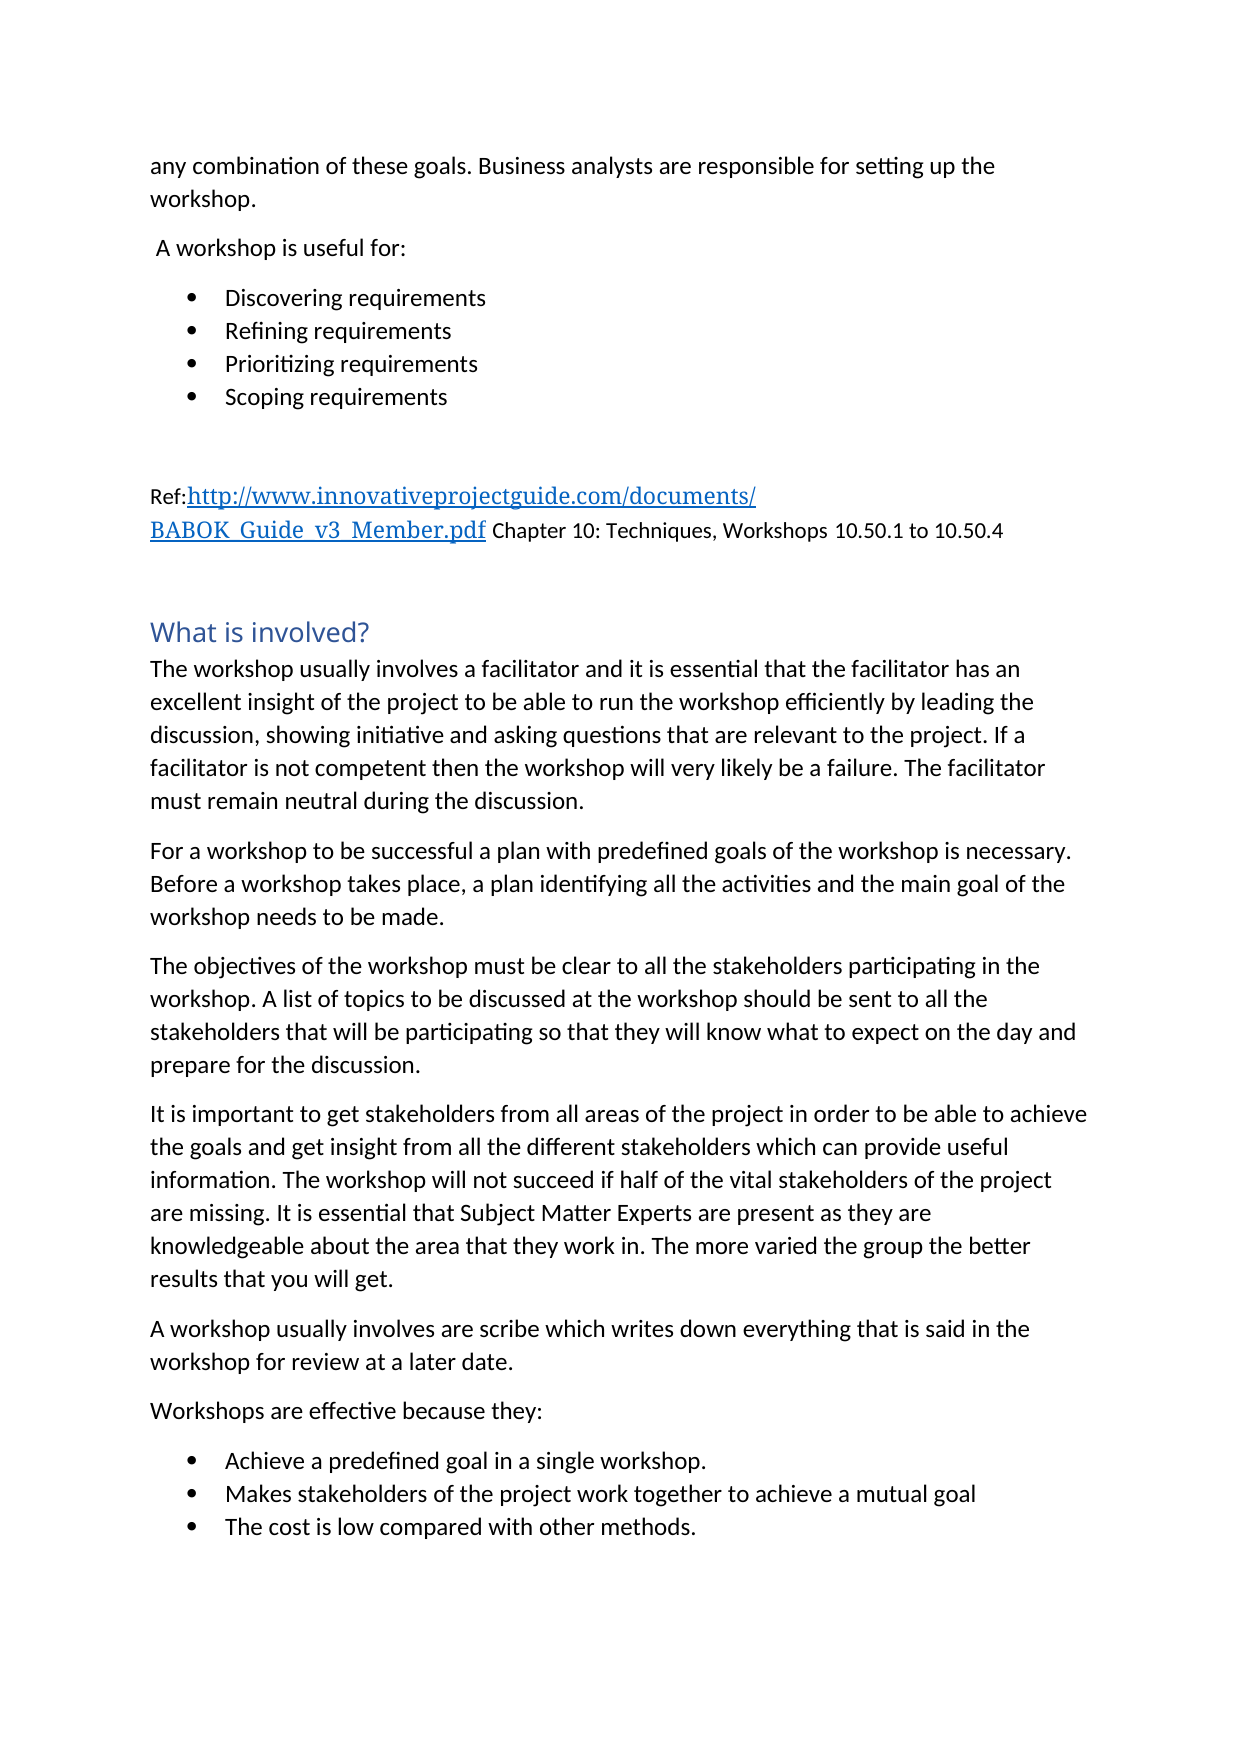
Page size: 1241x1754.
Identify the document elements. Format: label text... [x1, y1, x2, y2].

text It is important to get stakeholders from all areas of the project in order to be able to achieve the goals and get insight from all the different stakeholders which can provide useful information. The workshop will not succeed if half of the vital stakeholders of the project are missing. It is essential that Subject Matter Experts are present as they are knowledgeable about the area that they work in. The more varied the group the better results that you will get. [150, 1098, 1090, 1294]
text The objectives of the workshop must be clear to all the stakeholders participating in the workshop. A list of topics to be discussed at the workshop should be sent to all the stakeholders that will be participating so that they will know what to expect on the day and prepare for the discussion. [150, 950, 1090, 1079]
list Scoping requirements [187, 381, 1090, 411]
list Refining requirements [187, 315, 1090, 346]
list Discovering requirements [187, 282, 1090, 313]
subtitle What is involved? [150, 614, 1090, 651]
text For a workshop to be successful a plan with predefined goals of the workshop is necessary. Before a workshop takes place, a plan identifying all the activities and the main goal of the workshop needs to be made. [150, 835, 1090, 931]
list Prioritizing requirements [187, 348, 1090, 378]
text A workshop is useful for: [150, 232, 1090, 263]
list Achieve a predefined goal in a single workshop. [187, 1445, 1090, 1475]
list Makes stakeholders of the project work together to achieve a mutual goal [187, 1478, 1090, 1508]
text Workshops are effective because they: [150, 1395, 1090, 1426]
list The cost is low compared with other methods. [187, 1511, 1090, 1541]
text Ref:http://www.innovativeprojectguide.com/documents/BABOK_Guide_v3_Member.pdf Chapter 10: Techniques, Workshops 10.50.1 to 10.50.4 [150, 480, 1090, 545]
text The workshop usually involves a facilitator and it is essential that the facilitator has an excellent insight of the project to be able to run the workshop efficiently by leading the discussion, showing initiative and asking questions that are relevant to the project. If a facilitator is not competent then the workshop will very likely be a failure. The facilitator must remain neutral during the discussion. [150, 653, 1090, 816]
text A workshop usually involves are scribe which writes down everything that is said in the workshop for review at a later date. [150, 1313, 1090, 1376]
